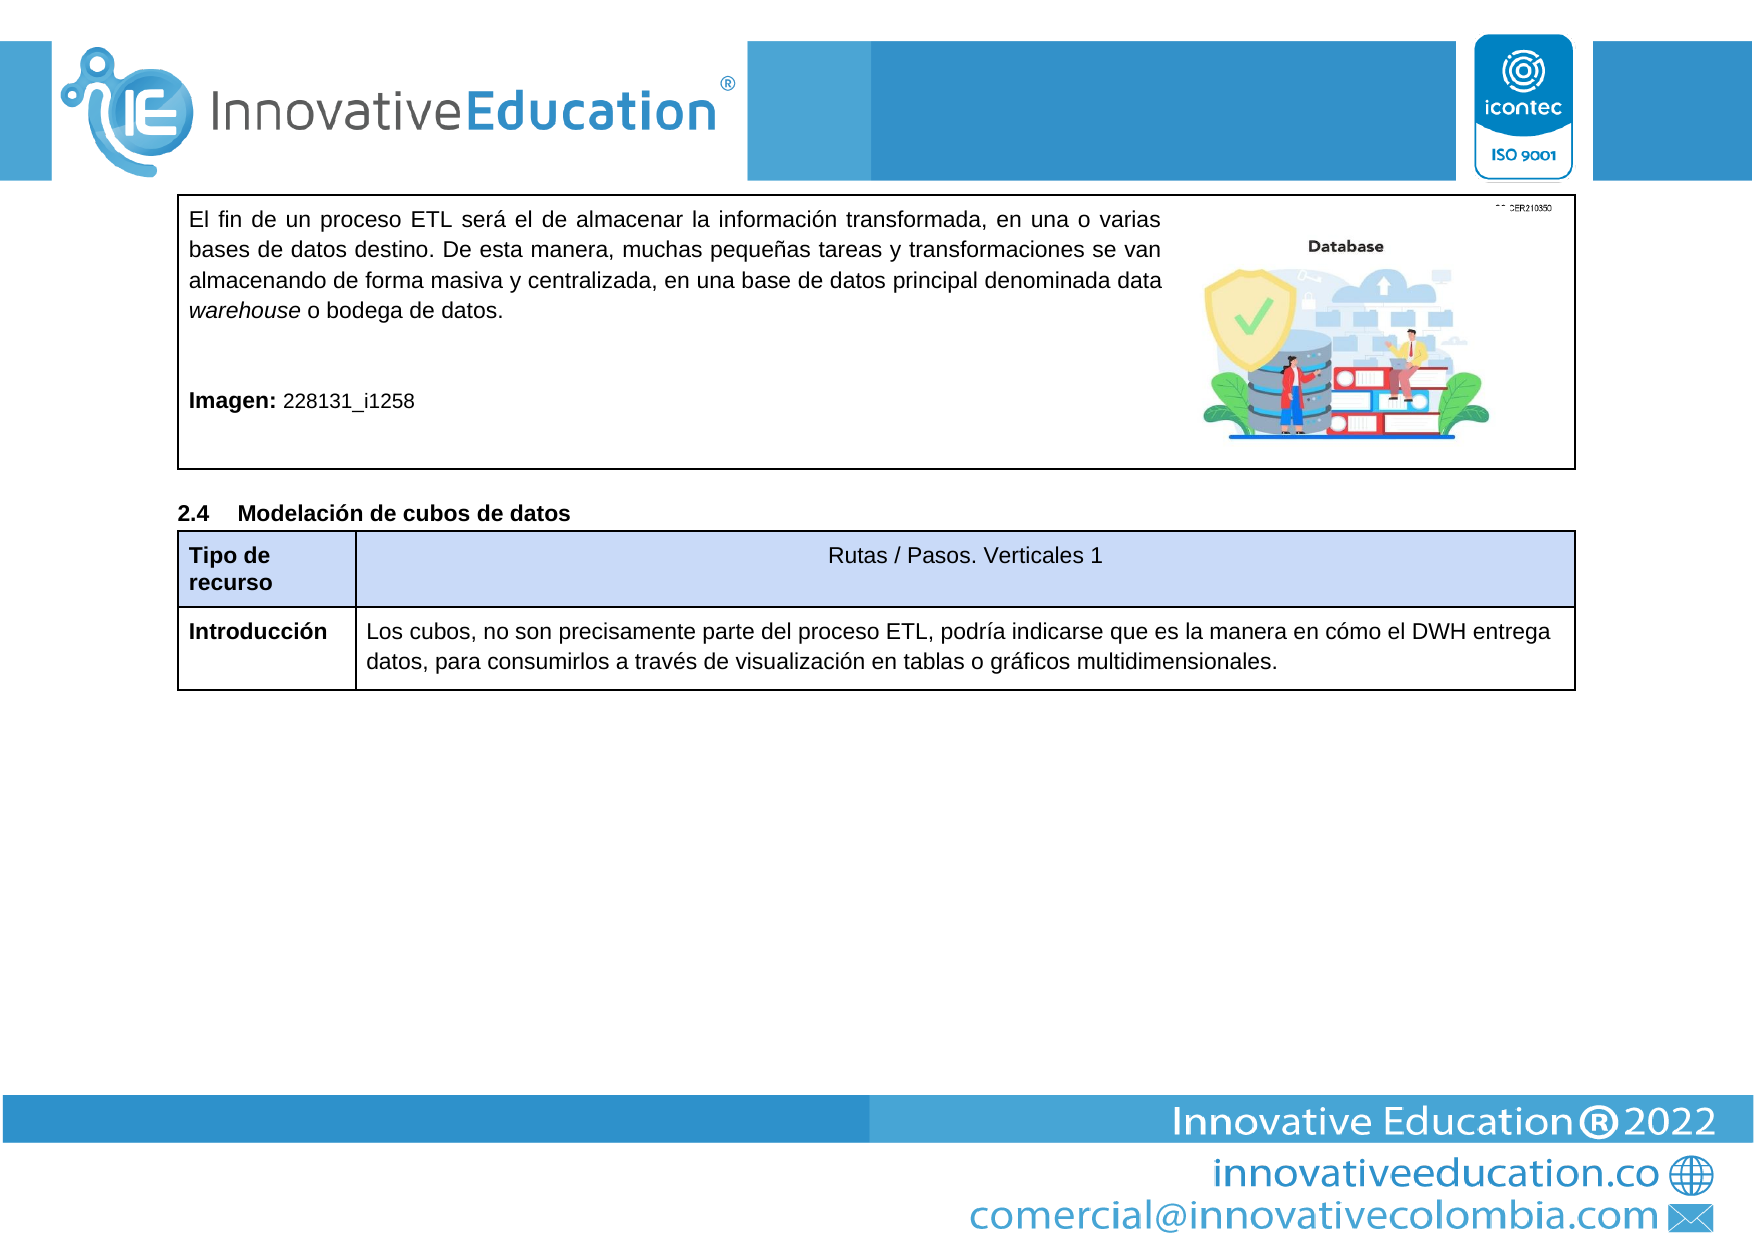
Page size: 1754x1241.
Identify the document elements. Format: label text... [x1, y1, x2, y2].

picture [2, 1093, 1754, 1239]
table_cell El fin de un proceso ETL será el de almacenar la información transformada, en una o varias bases de datos destino. De esta manera, muchas pequeñas tareas y transformaciones se van almacenando de forma masiva y centralizada, en una base de datos principal denominada data warehouse o bodega de datos. Imagen: 228131_i1258 [179, 196, 1574, 467]
picture [1181, 206, 1511, 457]
picture [1593, 28, 1752, 194]
picture [1471, 32, 1576, 194]
table_header Rutas / Pasos. Verticales 1 [357, 532, 1574, 606]
table_cell Introducción [179, 608, 355, 689]
table_cell Los cubos, no son precisamente parte del proceso ETL, podría indicarse que es la manera en cómo el DWH entrega datos, para consumirlos a través de visualización en tablas o gráficos multidimensionales. [357, 608, 1574, 689]
picture [0, 28, 1456, 194]
table_header Tipo de recurso [179, 532, 355, 606]
subtitle Modelación de cubos de datos [177, 500, 1577, 526]
